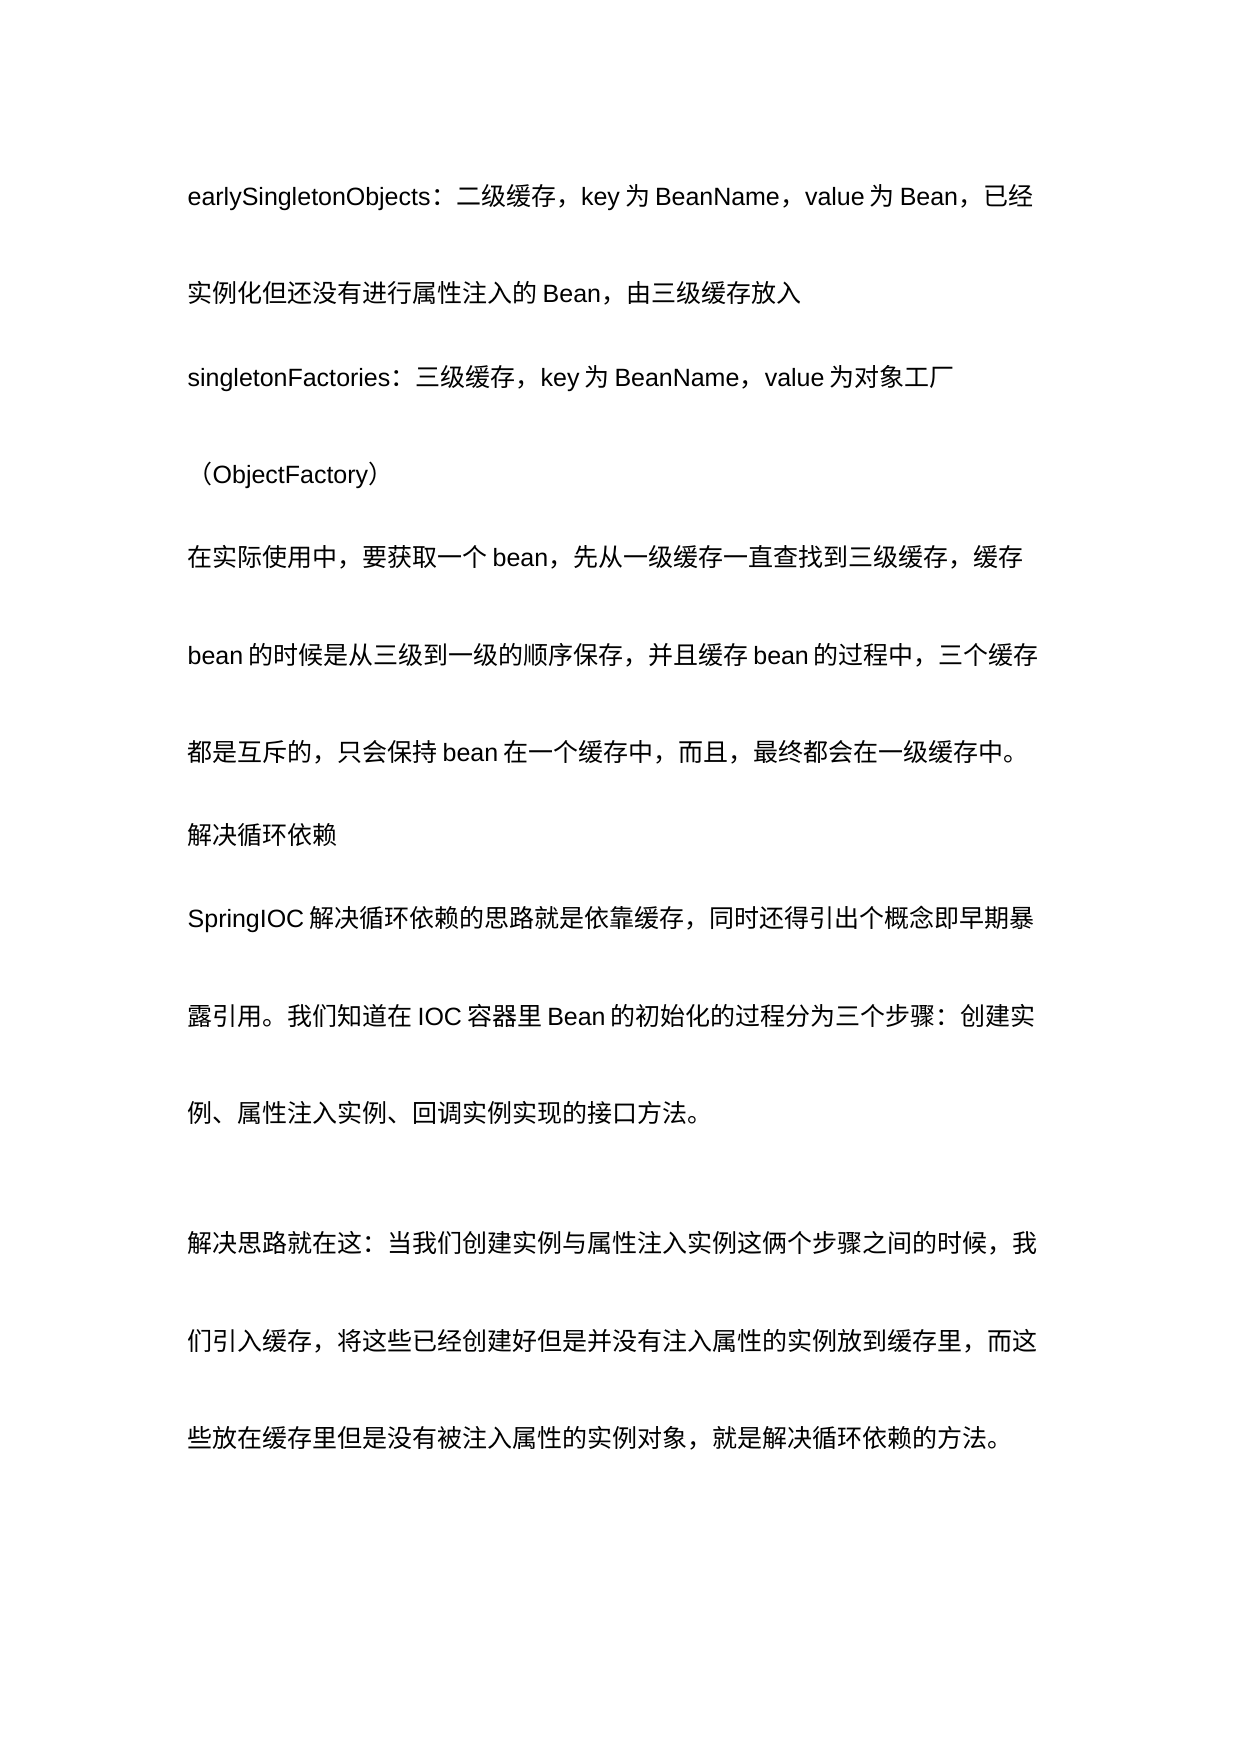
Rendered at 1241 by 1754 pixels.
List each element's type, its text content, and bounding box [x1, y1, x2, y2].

text 解决循环依赖 [187, 801, 1053, 866]
text singletonFactories：三级缓存，key为BeanName，value为对象工厂（ObjectFactory） [187, 343, 1053, 505]
text 解决思路就在这：当我们创建实例与属性注入实例这俩个步骤之间的时候，我们引入缓存，将这些已经创建好但是并没有注入属性的实例放到缓存里，而这些放在缓存里但是没有被注入属性的实例对象，就是解决循环依赖的方法。 [187, 1209, 1053, 1469]
text earlySingletonObjects：二级缓存，key为BeanName，value为Bean，已经实例化但还没有进行属性注入的Bean，由三级缓存放入 [187, 162, 1053, 324]
text 在实际使用中，要获取一个bean，先从一级缓存一直查找到三级缓存，缓存bean的时候是从三级到一级的顺序保存，并且缓存bean的过程中，三个缓存都是互斥的，只会保持bean在一个缓存中，而且，最终都会在一级缓存中。 [187, 523, 1053, 783]
text SpringIOC解决循环依赖的思路就是依靠缓存，同时还得引出个概念即早期暴露引用。我们知道在IOC容器里Bean的初始化的过程分为三个步骤：创建实例、属性注入实例、回调实例实现的接口方法。 [187, 884, 1053, 1144]
